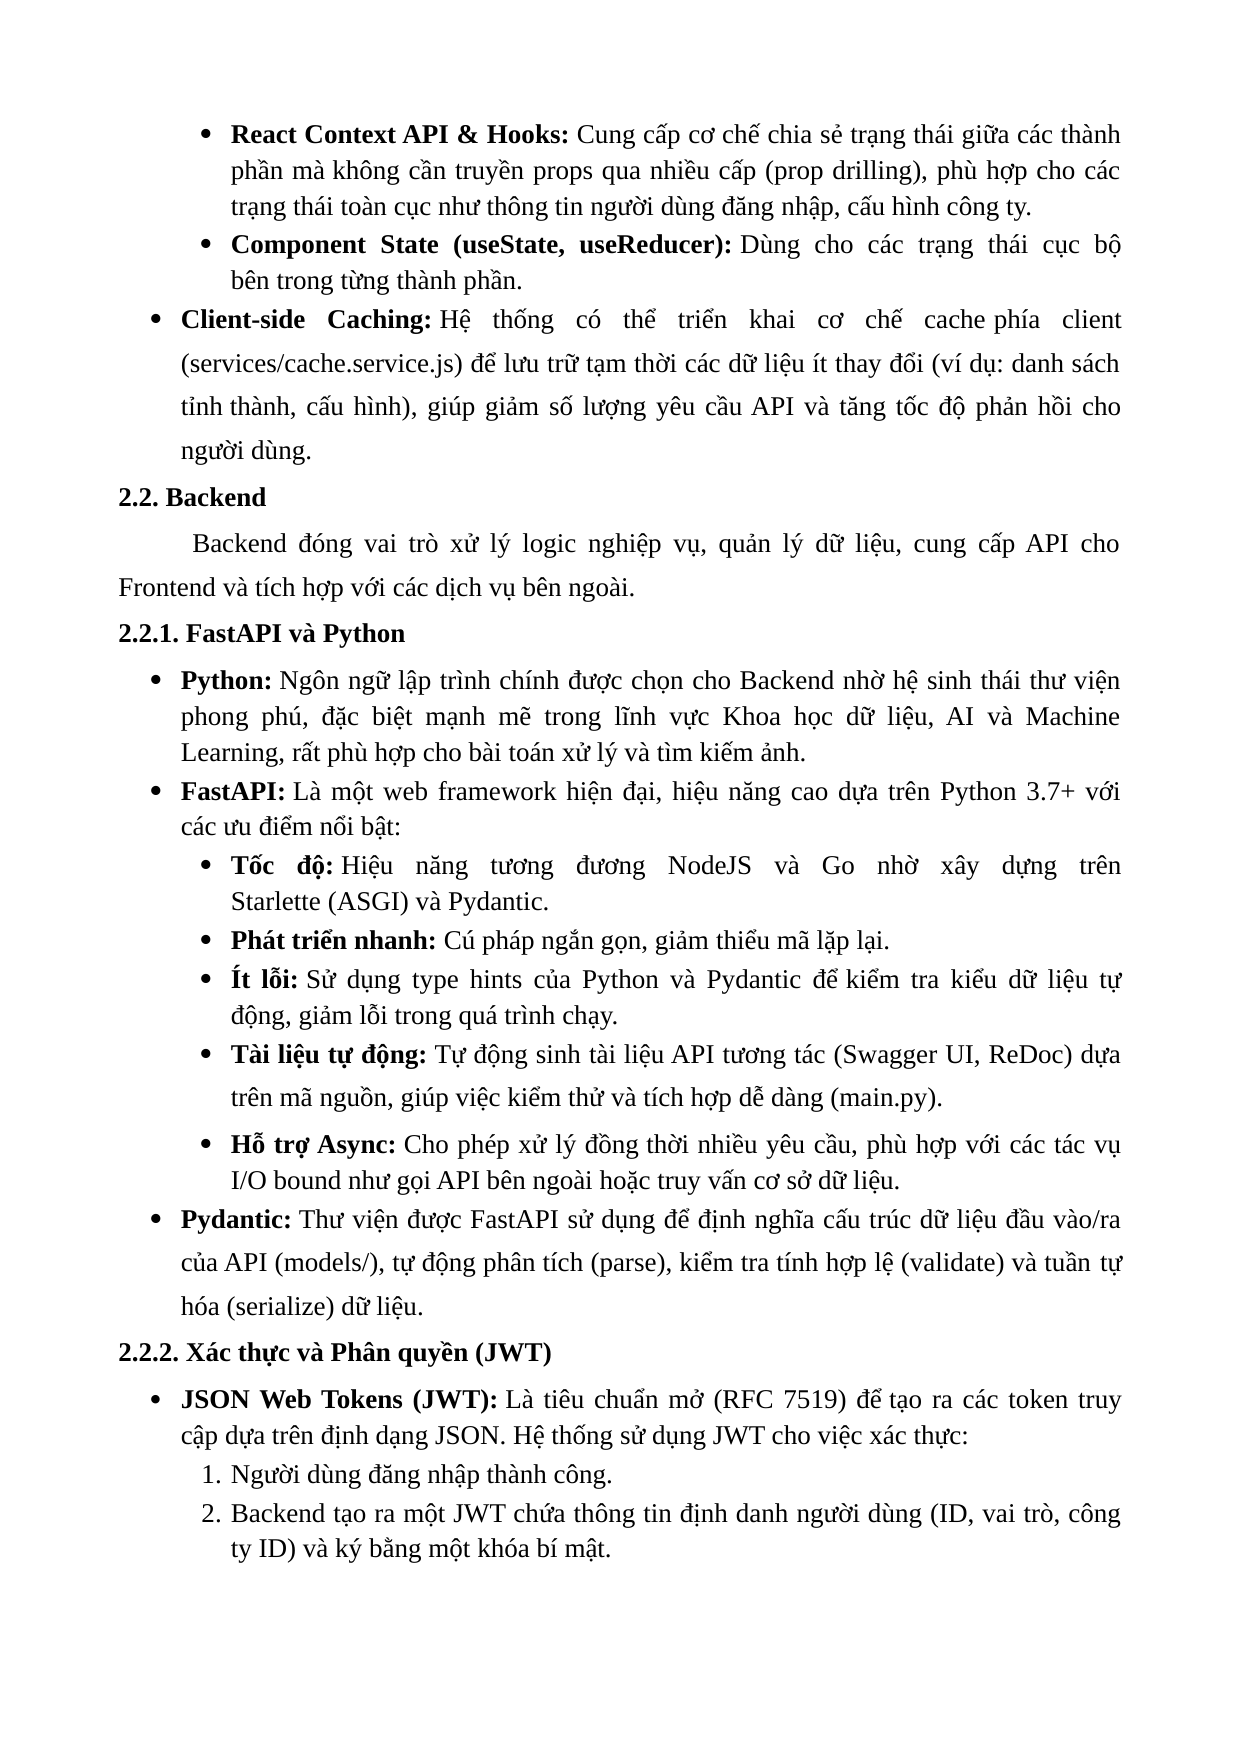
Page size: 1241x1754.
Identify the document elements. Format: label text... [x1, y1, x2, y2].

list Component State (useState, useReducer): Dùng cho các trạng thái cục bộ bên trong từng thành phần. [201, 228, 1122, 296]
list Backend tạo ra một JWT chứa thông tin định danh người dùng (ID, vai trò, công ty ID) và ký bằng một khóa bí mật. [201, 1497, 1122, 1563]
list Ít lỗi: Sử dụng type hints của Python và Pydantic để kiểm tra kiểu dữ liệu tự động, giảm lỗi trong quá trình chạy. [201, 963, 1122, 1030]
list React Context API & Hooks: Cung cấp cơ chế chia sẻ trạng thái giữa các thành phần mà không cần truyền props qua nhiều cấp (prop drilling), phù hợp cho các trạng thái toàn cục như thông tin người dùng đăng nhập, cấu hình công ty. [201, 118, 1122, 221]
list Người dùng đăng nhập thành công. [201, 1458, 1122, 1489]
list FastAPI: Là một web framework hiện đại, hiệu năng cao dựa trên Python 3.7+ với các ưu điểm nổi bật: [151, 774, 1122, 842]
list Phát triển nhanh: Cú pháp ngắn gọn, giảm thiểu mã lặp lại. [201, 924, 1122, 955]
text 2.2.1. FastAPI và Python [118, 617, 1122, 649]
text 2.2. Backend [118, 481, 1122, 512]
text Backend đóng vai trò xử lý logic nghiệp vụ, quản lý dữ liệu, cung cấp API cho Frontend và tích hợp với các dịch vụ bên ngoài. [118, 527, 1122, 602]
list Tốc độ: Hiệu năng tương đương NodeJS và Go nhờ xây dựng trên Starlette (ASGI) và Pydantic. [201, 849, 1122, 916]
list Hỗ trợ Async: Cho phép xử lý đồng thời nhiều yêu cầu, phù hợp với các tác vụ I/O bound như gọi API bên ngoài hoặc truy vấn cơ sở dữ liệu. [201, 1128, 1122, 1195]
text 2.2.2. Xác thực và Phân quyền (JWT) [118, 1337, 1122, 1368]
list Tài liệu tự động: Tự động sinh tài liệu API tương tác (Swagger UI, ReDoc) dựa trên mã nguồn, giúp việc kiểm thử và tích hợp dễ dàng (main.py). [201, 1038, 1122, 1112]
list JSON Web Tokens (JWT): Là tiêu chuẩn mở (RFC 7519) để tạo ra các token truy cập dựa trên định dạng JSON. Hệ thống sử dụng JWT cho việc xác thực: [151, 1383, 1122, 1450]
list Client-side Caching: Hệ thống có thể triển khai cơ chế cache phía client (services/cache.service.js) để lưu trữ tạm thời các dữ liệu ít thay đổi (ví dụ: danh sách tỉnh thành, cấu hình), giúp giảm số lượng yêu cầu API và tăng tốc độ phản hồi cho người dùng. [151, 303, 1122, 465]
list Pydantic: Thư viện được FastAPI sử dụng để định nghĩa cấu trúc dữ liệu đầu vào/ra của API (models/), tự động phân tích (parse), kiểm tra tính hợp lệ (validate) và tuần tự hóa (serialize) dữ liệu. [151, 1203, 1122, 1321]
list Python: Ngôn ngữ lập trình chính được chọn cho Backend nhờ hệ sinh thái thư viện phong phú, đặc biệt mạnh mẽ trong lĩnh vực Khoa học dữ liệu, AI và Machine Learning, rất phù hợp cho bài toán xử lý và tìm kiếm ảnh. [151, 664, 1122, 767]
